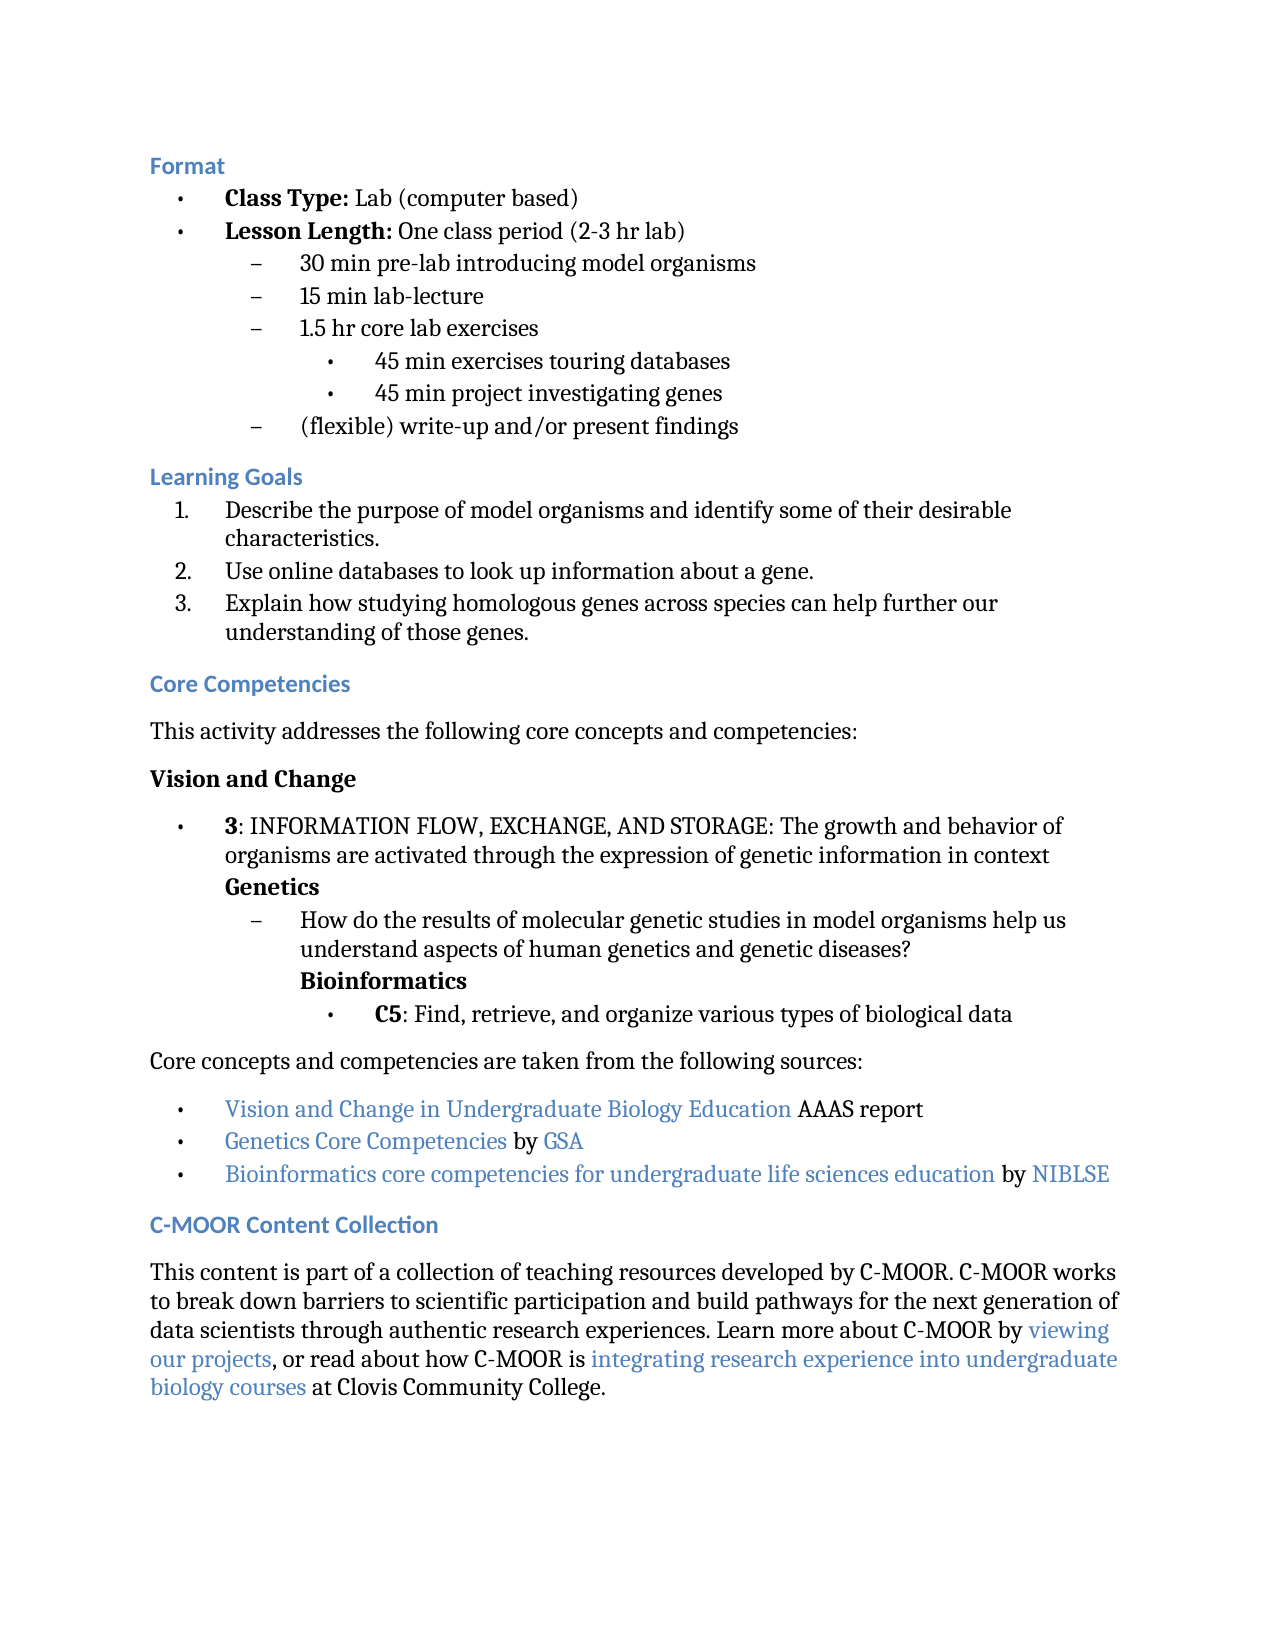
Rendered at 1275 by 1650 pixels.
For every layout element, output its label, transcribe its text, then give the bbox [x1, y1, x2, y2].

list Lesson Length: One class period (2-3 hr lab) [175, 217, 1125, 246]
text This content is part of a collection of teaching resources developed by C-MOOR. C-MOOR works to break down barriers to scientific participation and build pathways for the next generation of data scientists through authentic research experiences. Learn more about C-MOOR by viewing our projects, or read about how C-MOOR is integrating research experience into undergraduate biology courses at Clovis Community College. [150, 1258, 1125, 1402]
list Bioinformatics core competencies for undergraduate life sciences education by NIBLSE [175, 1159, 1125, 1188]
subtitle Core Competencies [150, 668, 1125, 698]
subtitle Format [150, 150, 1125, 181]
text This activity addresses the following core concepts and competencies: [150, 717, 1125, 746]
list C5: Find, retrieve, and organize various types of biological data [325, 999, 1125, 1028]
text Core concepts and competencies are taken from the following sources: [150, 1047, 1125, 1076]
list Use online databases to look up information about a gene. [175, 557, 1125, 586]
subtitle C-MOOR Content Collection [150, 1209, 1125, 1239]
list (flexible) write-up and/or present findings [250, 412, 1125, 441]
subtitle Learning Goals [150, 461, 1125, 492]
list Genetics [175, 873, 1125, 902]
list Explain how studying homologous genes across species can help further our understanding of those genes. [175, 589, 1125, 647]
list Genetics Core Competencies by GSA [175, 1127, 1125, 1156]
list 1.5 hr core lab exercises [250, 314, 1125, 343]
list 30 min pre-lab introducing model organisms [250, 249, 1125, 278]
list Describe the purpose of model organisms and identify some of their desirable characteristics. [175, 496, 1125, 553]
list Class Type: Lab (computer based) [175, 184, 1125, 213]
list Bioinformatics [250, 967, 1125, 996]
list Vision and Change in Undergraduate Biology Education AAAS report [175, 1094, 1125, 1123]
list 45 min project investigating genes [325, 379, 1125, 408]
list How do the results of molecular genetic studies in model organisms help us understand aspects of human genetics and genetic diseases? [250, 906, 1125, 963]
list 45 min exercises touring databases [325, 347, 1125, 376]
list 3: INFORMATION FLOW, EXCHANGE, AND STORAGE: The growth and behavior of organisms are activated through the expression of genetic information in context [175, 812, 1125, 869]
text Vision and Change [150, 764, 1125, 793]
list 15 min lab-lecture [250, 282, 1125, 311]
